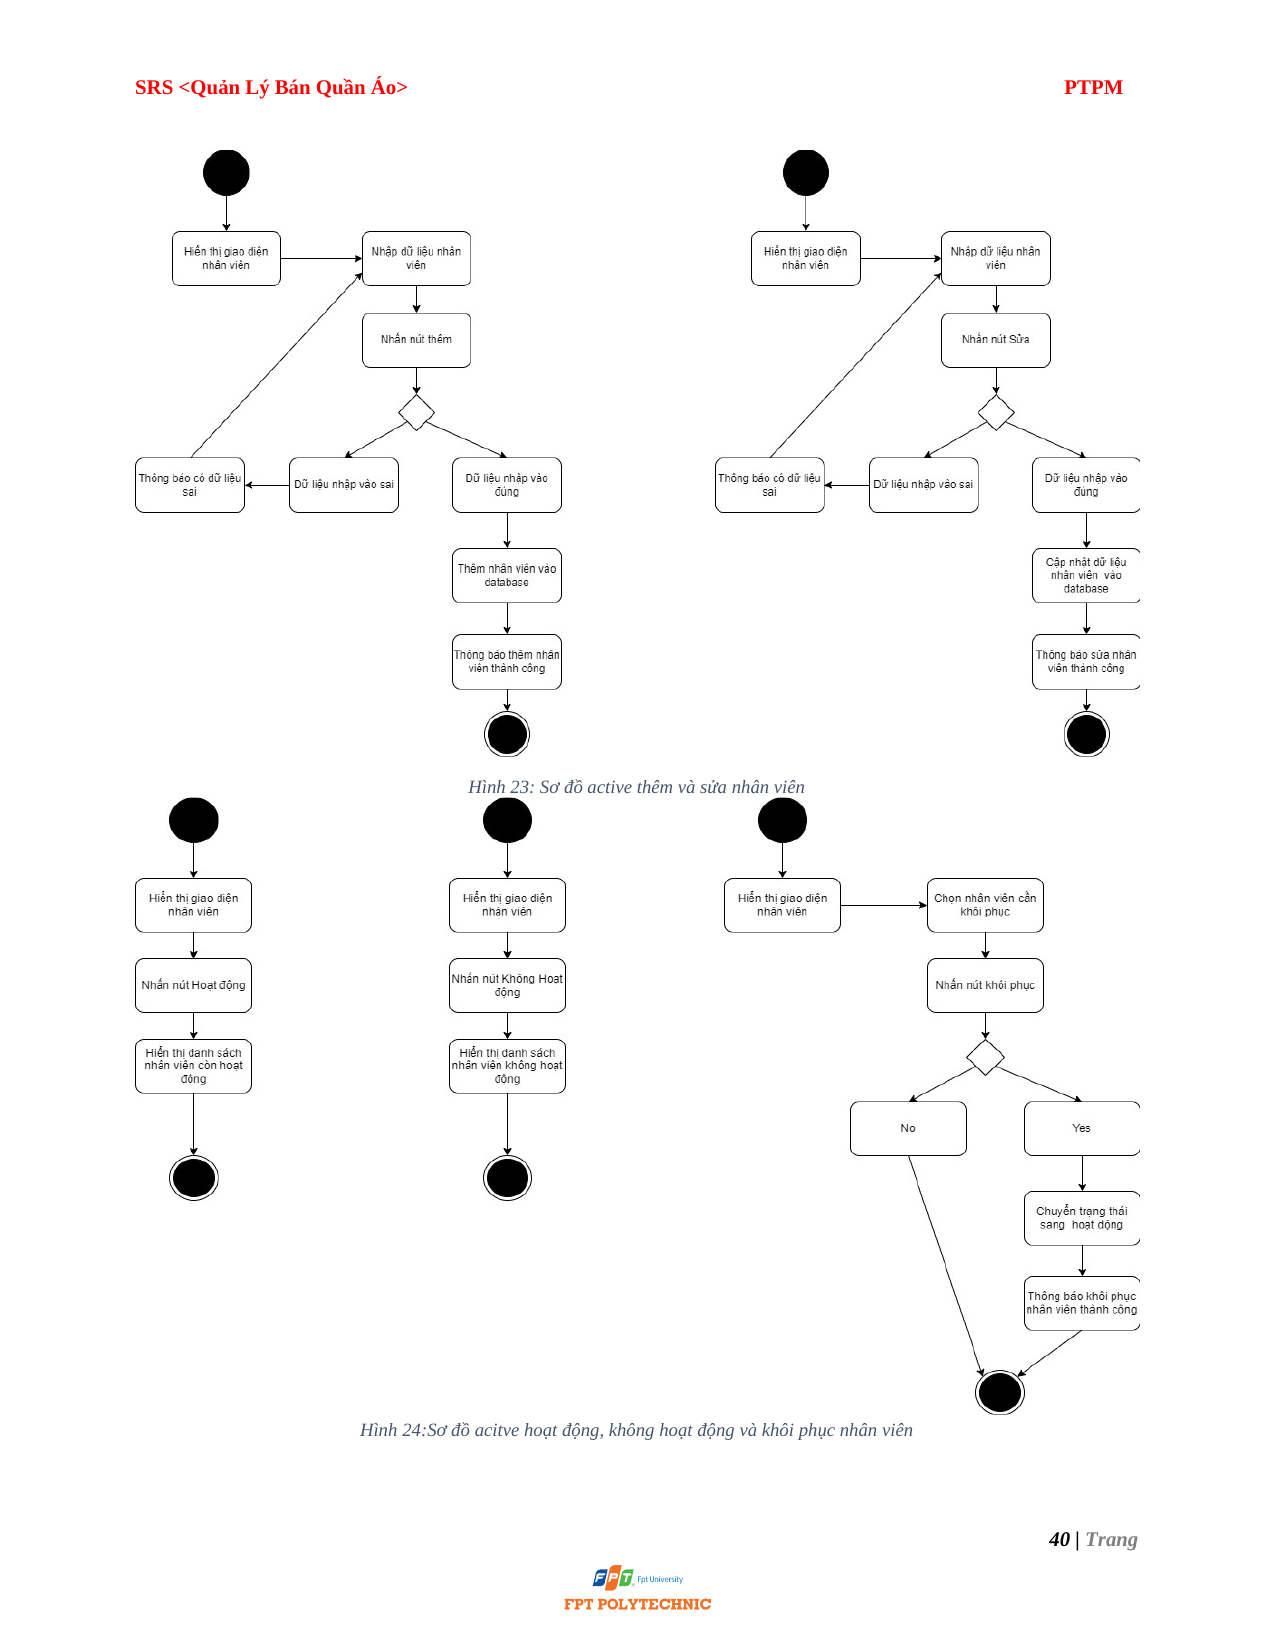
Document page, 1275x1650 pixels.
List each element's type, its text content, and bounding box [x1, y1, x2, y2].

picture [135, 798, 1140, 1415]
picture [135, 150, 1140, 757]
picture [563, 1555, 712, 1628]
